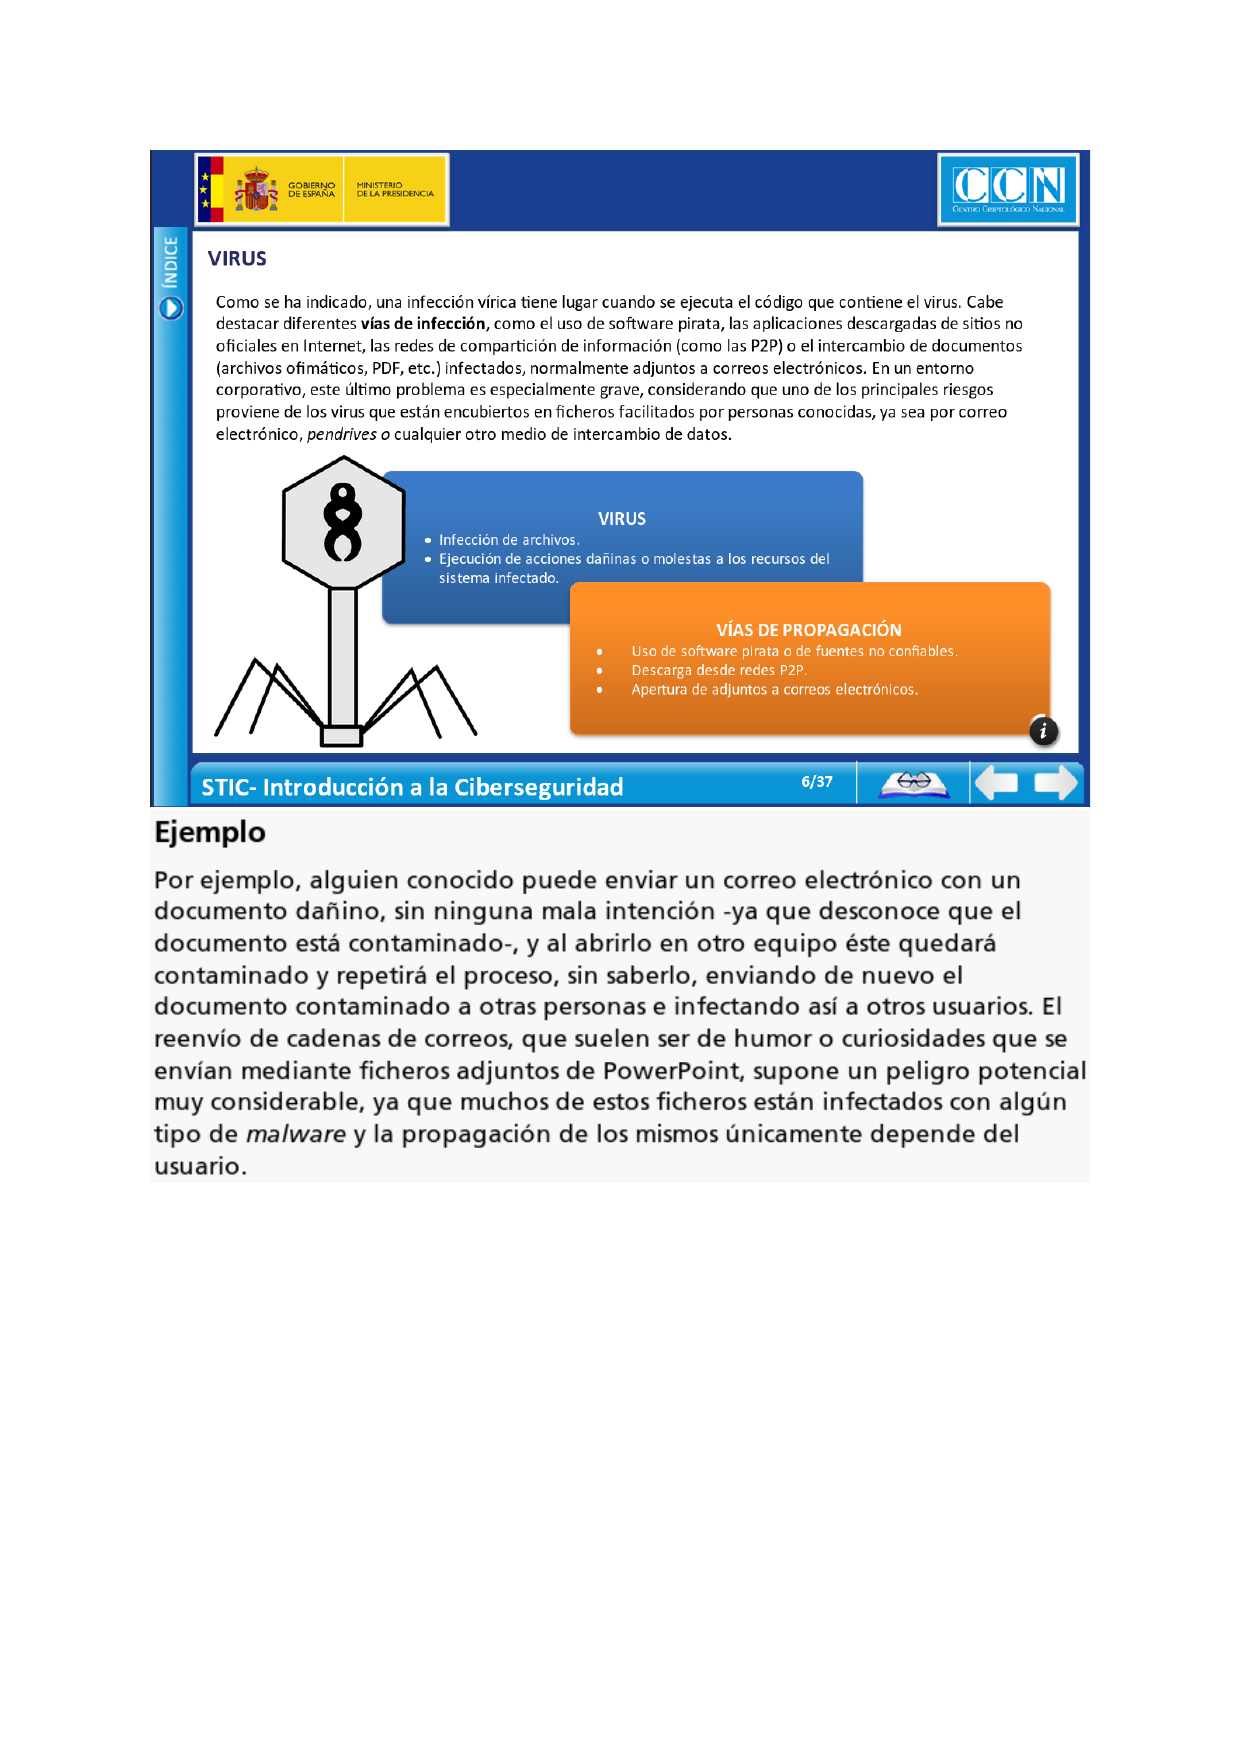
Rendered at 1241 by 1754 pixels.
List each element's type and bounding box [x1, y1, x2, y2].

picture [150, 810, 1091, 1183]
picture [150, 150, 1091, 807]
